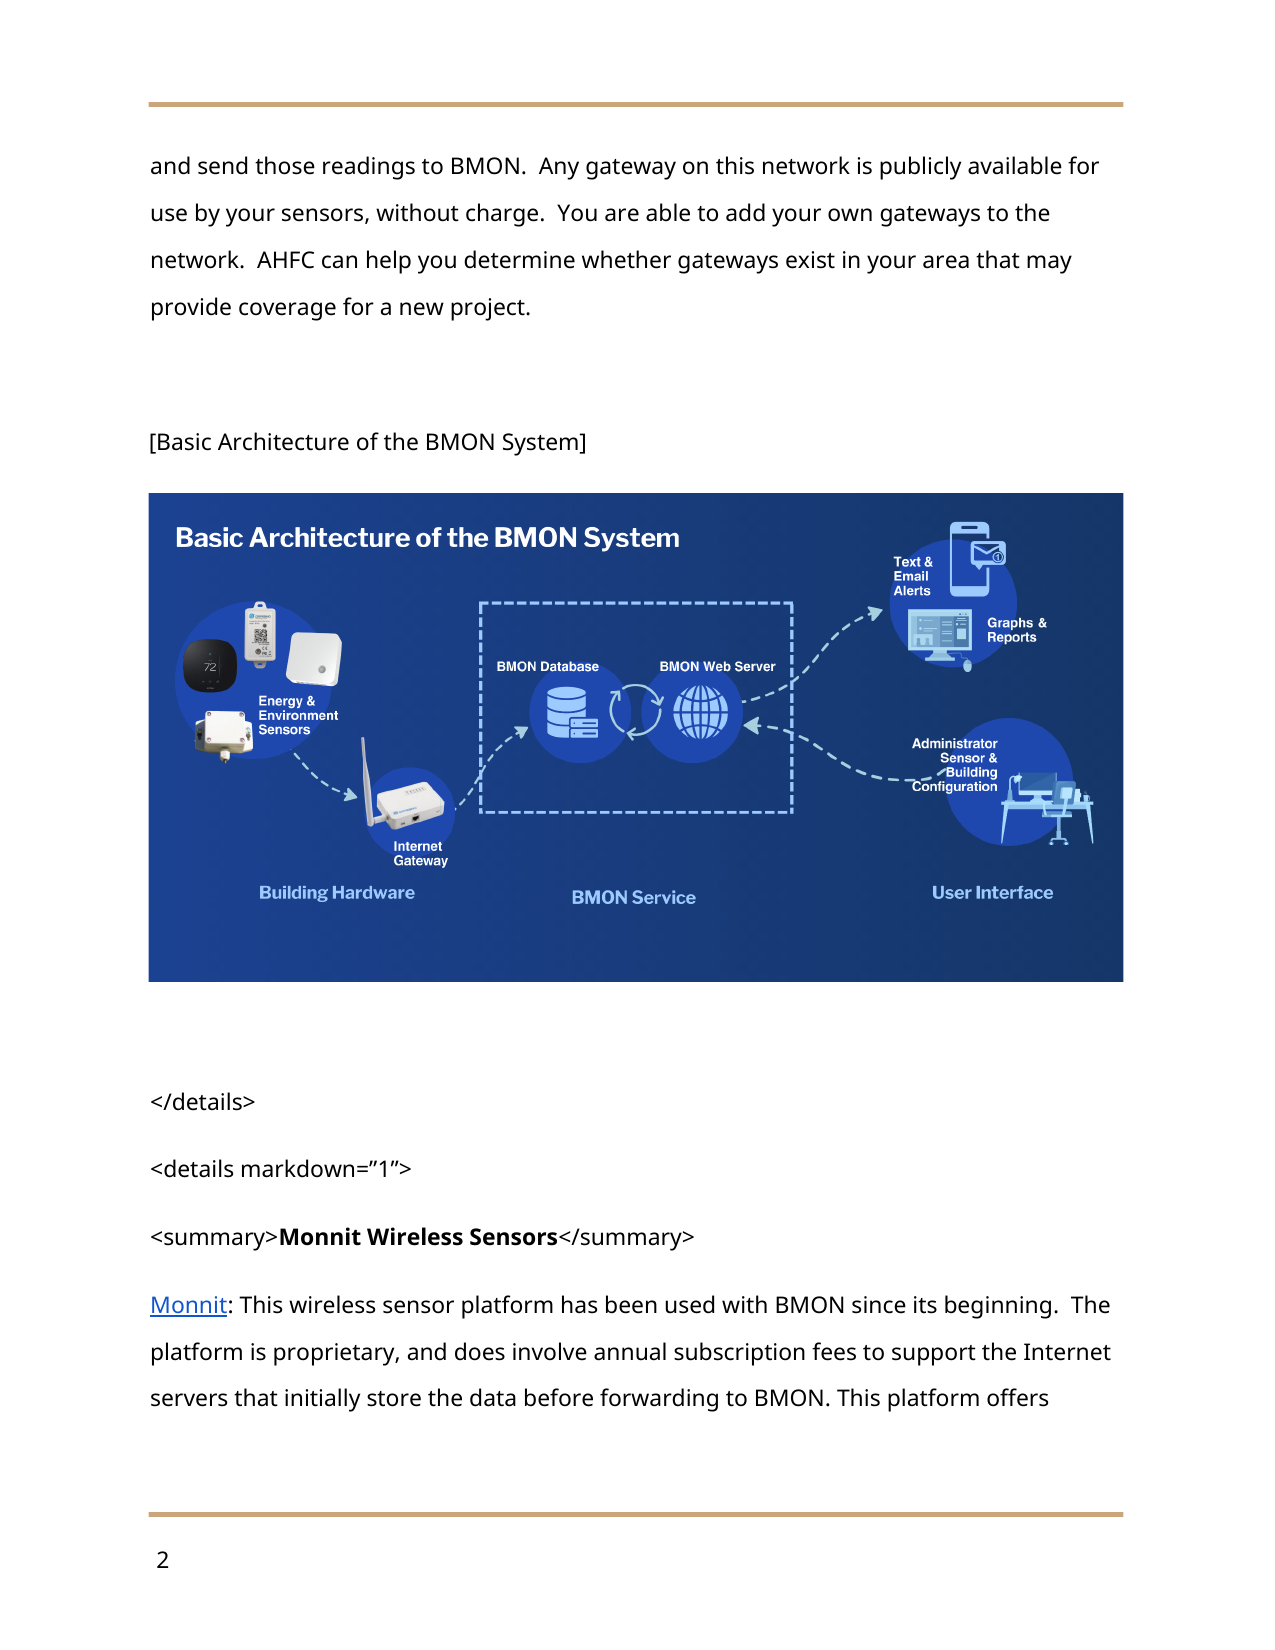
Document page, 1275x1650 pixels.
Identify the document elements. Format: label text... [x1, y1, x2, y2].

text [Basic Architecture of the BMON System] [148, 426, 1125, 457]
text <details markdown=”1”> [150, 1153, 1125, 1184]
text <summary>Monnit Wireless Sensors</summary> [150, 1221, 1125, 1252]
picture [148, 1512, 1124, 1517]
text </details> [150, 1085, 1125, 1117]
picture [148, 493, 1124, 982]
picture [148, 102, 1124, 107]
